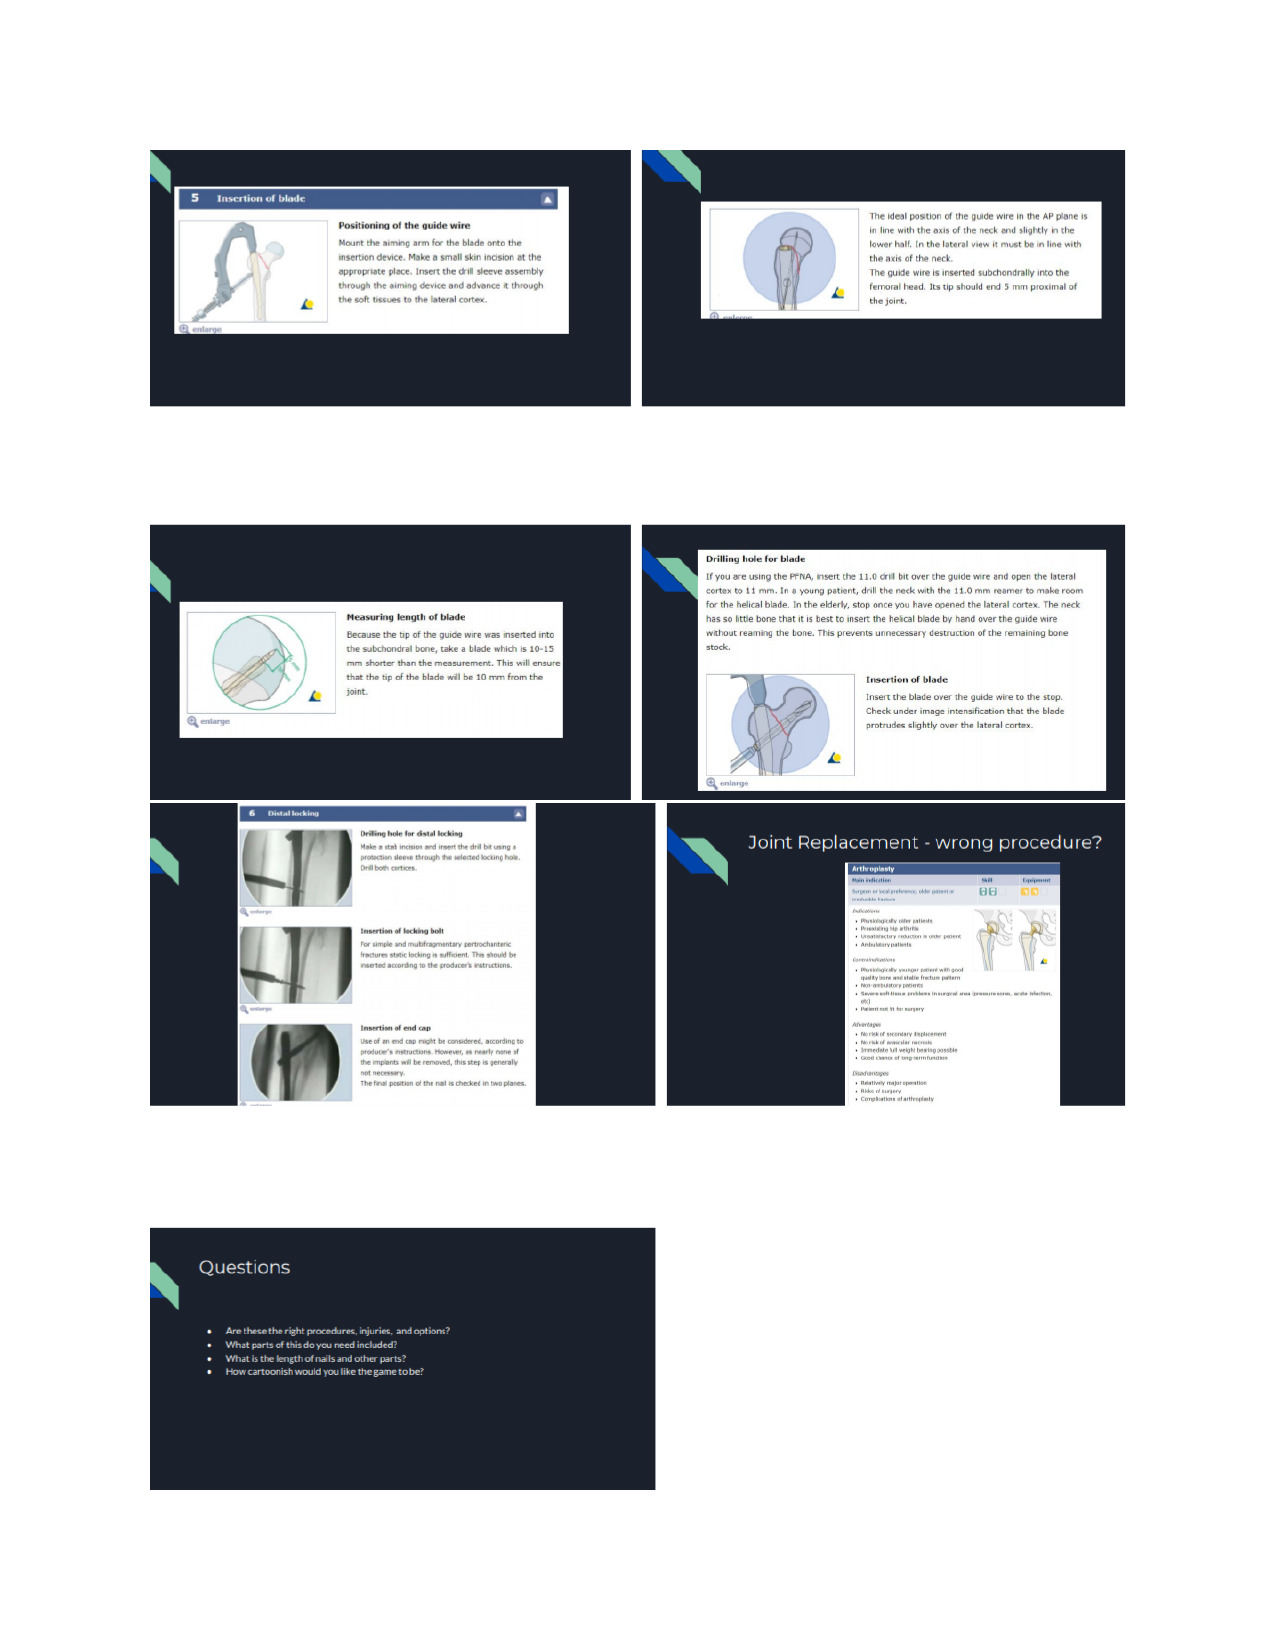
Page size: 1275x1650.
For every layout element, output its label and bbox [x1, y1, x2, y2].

picture [150, 150, 1125, 800]
picture [150, 803, 1125, 1490]
